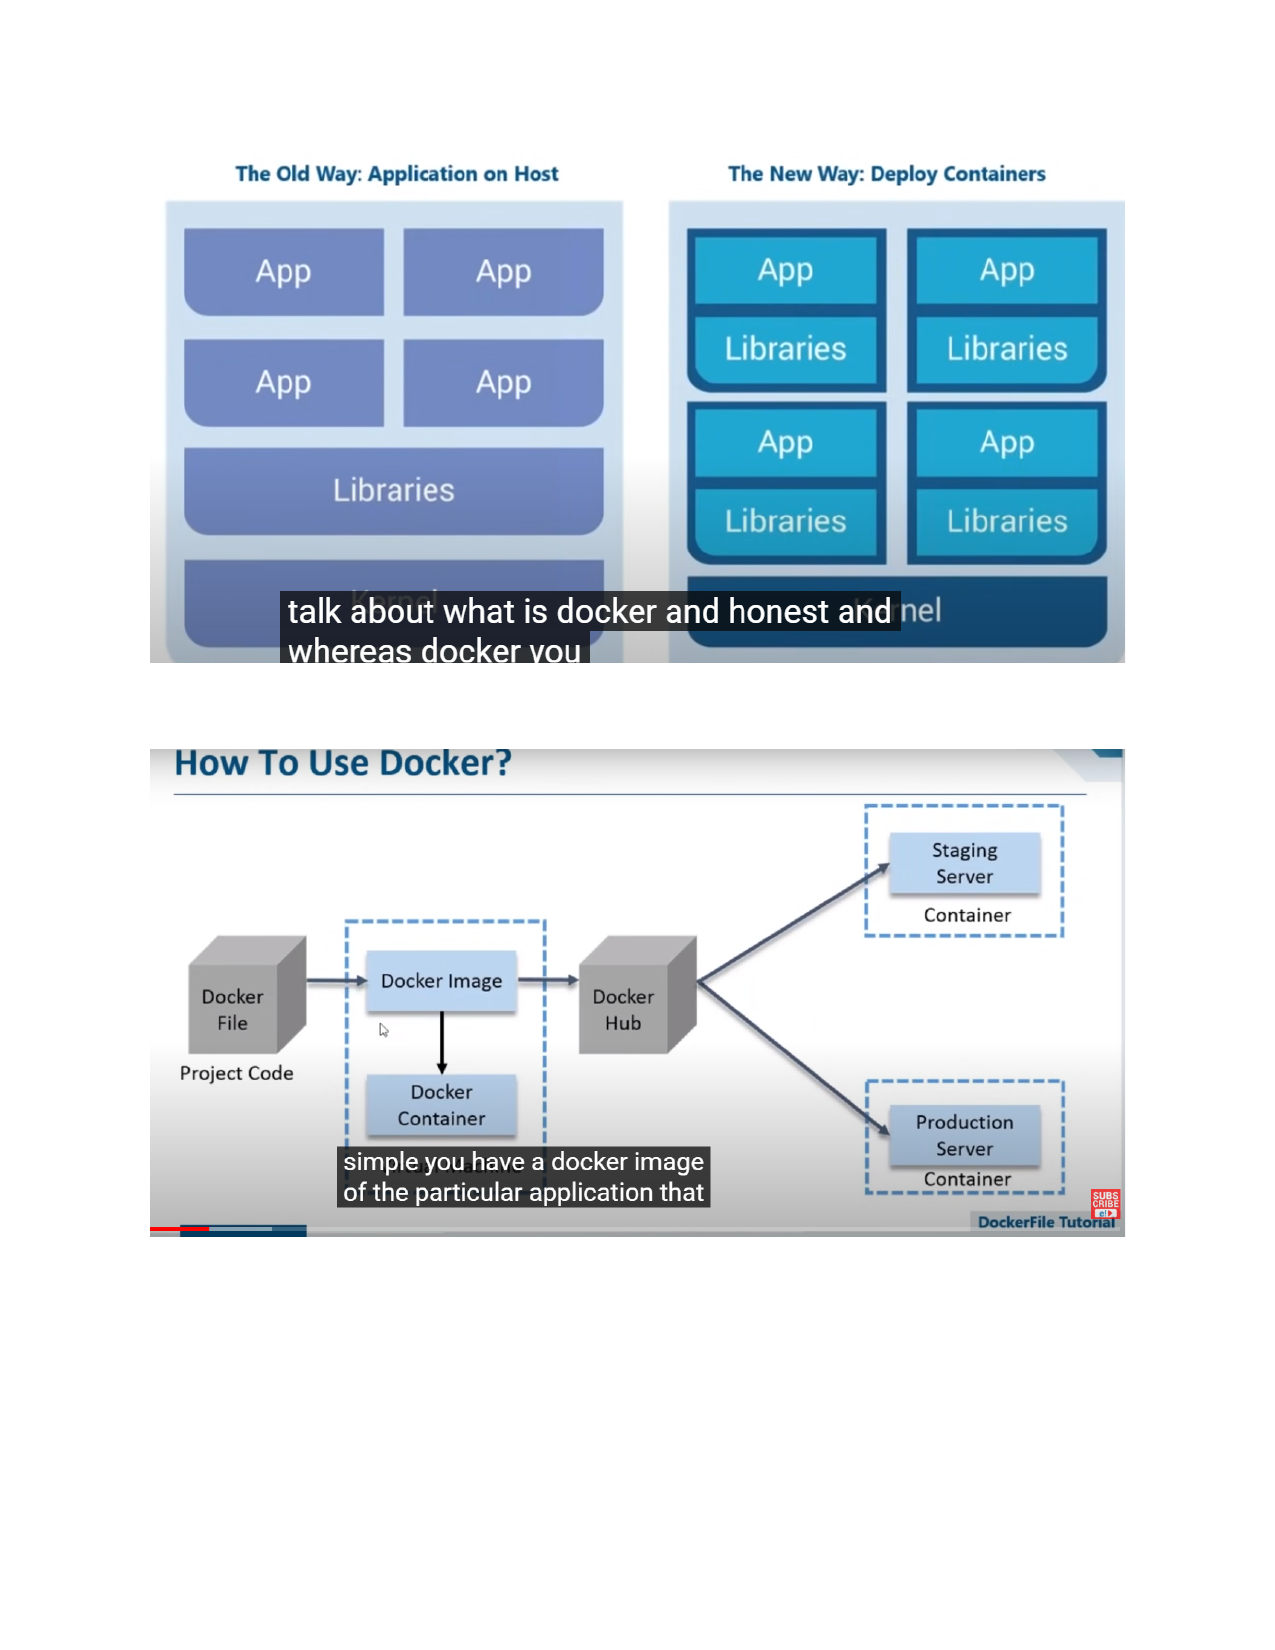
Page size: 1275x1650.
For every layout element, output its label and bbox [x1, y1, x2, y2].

picture [150, 749, 1125, 1237]
picture [150, 150, 1125, 663]
